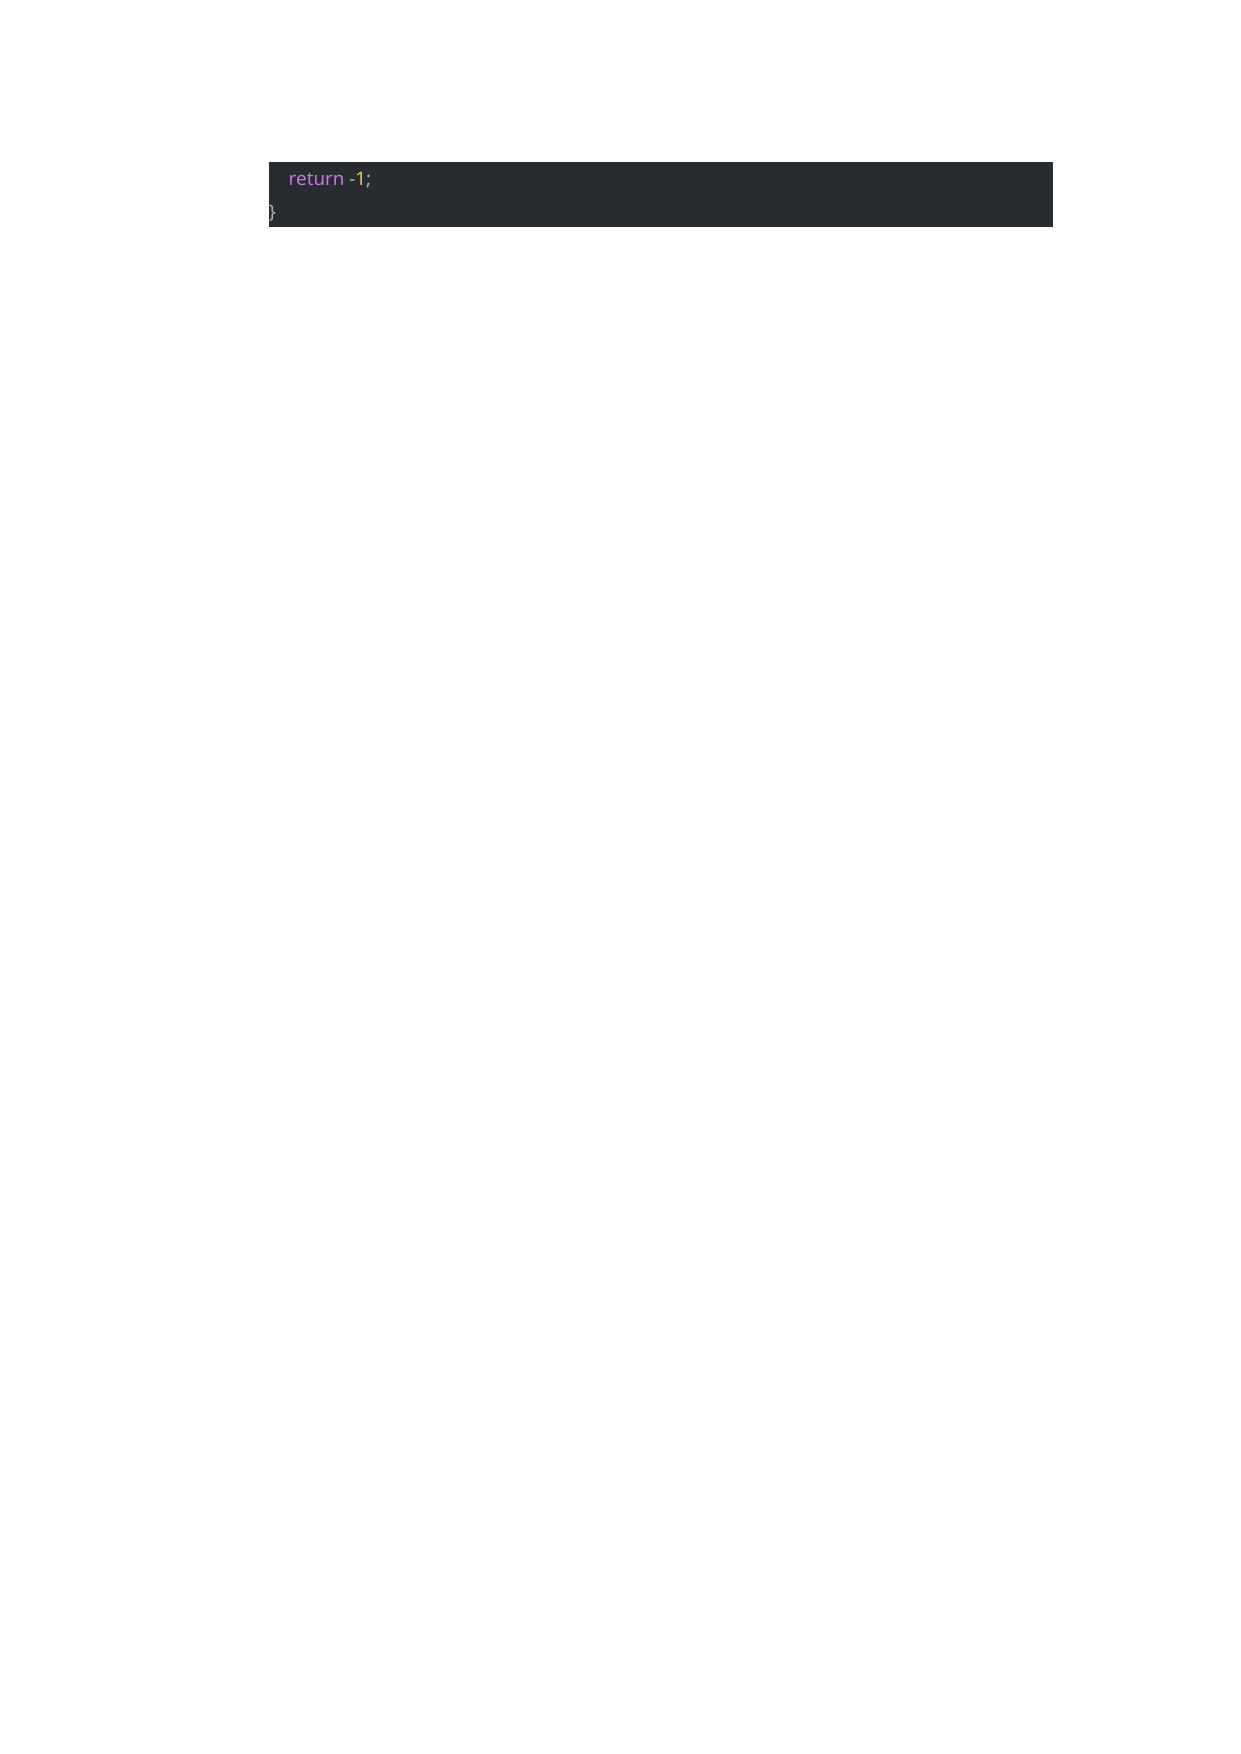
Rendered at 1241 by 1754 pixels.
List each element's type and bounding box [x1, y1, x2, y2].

text [269, 162, 1053, 227]
